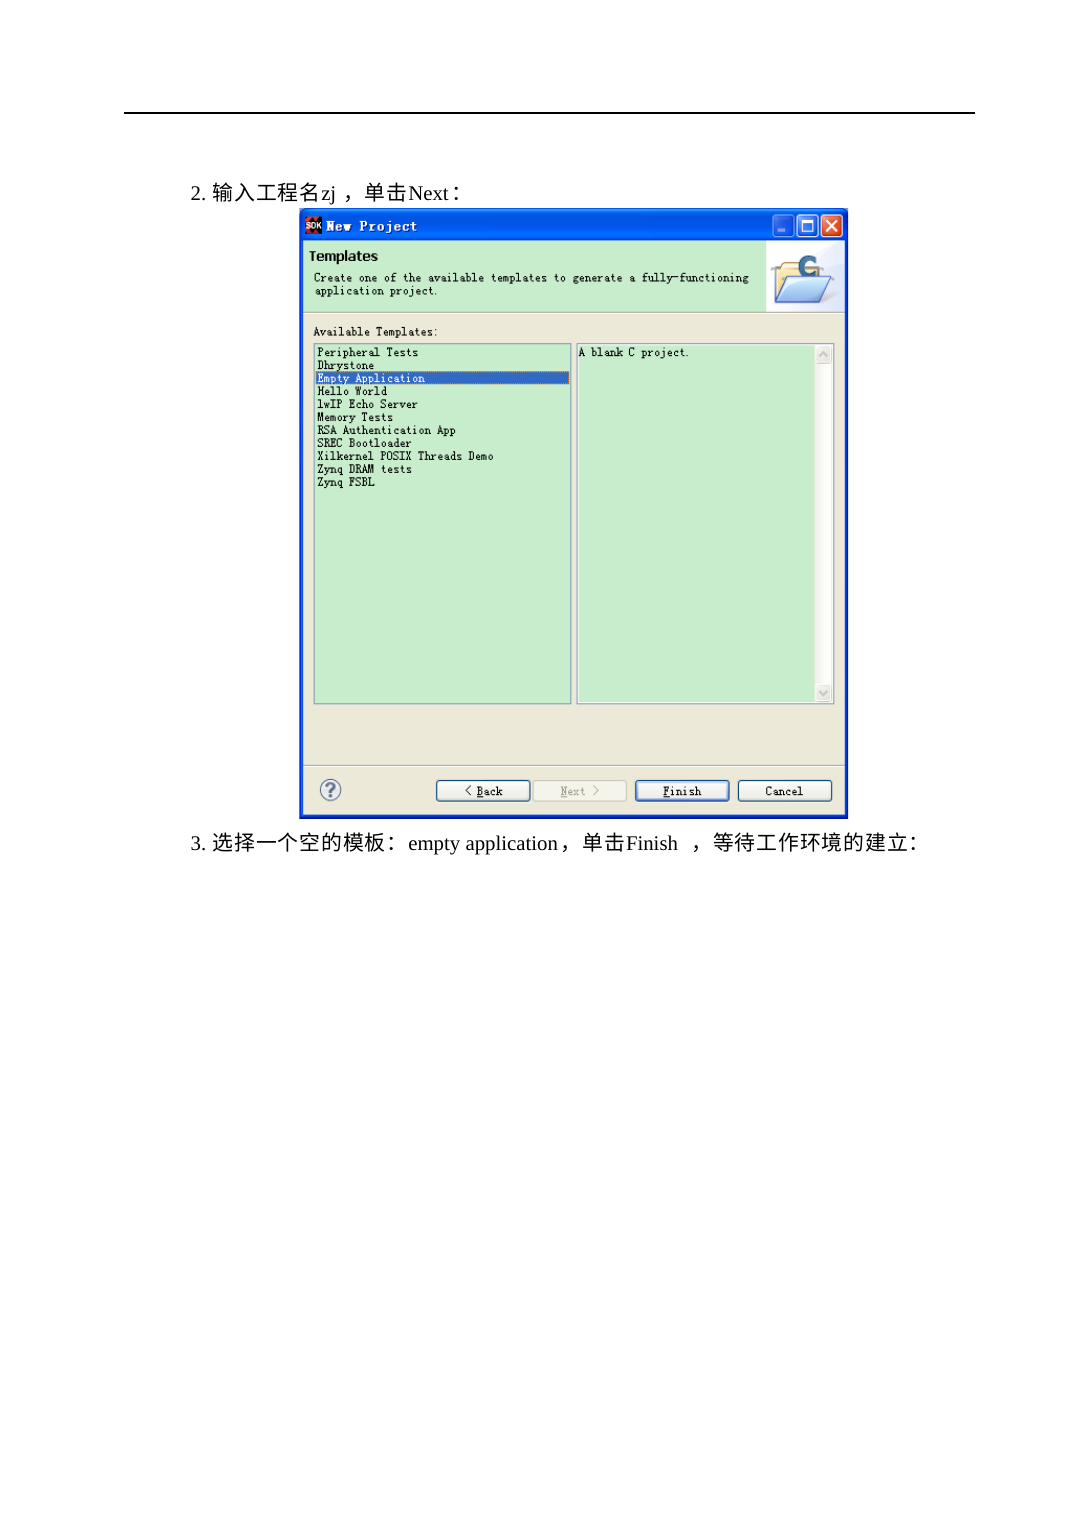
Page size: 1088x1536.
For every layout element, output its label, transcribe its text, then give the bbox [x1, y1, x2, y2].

text 3. 选择一个空的模板：empty application，单击Finish，等待工作环境的建立： [125, 825, 974, 857]
picture [299, 208, 849, 819]
text 2.输入工程名zj，单击Next： [125, 175, 974, 207]
